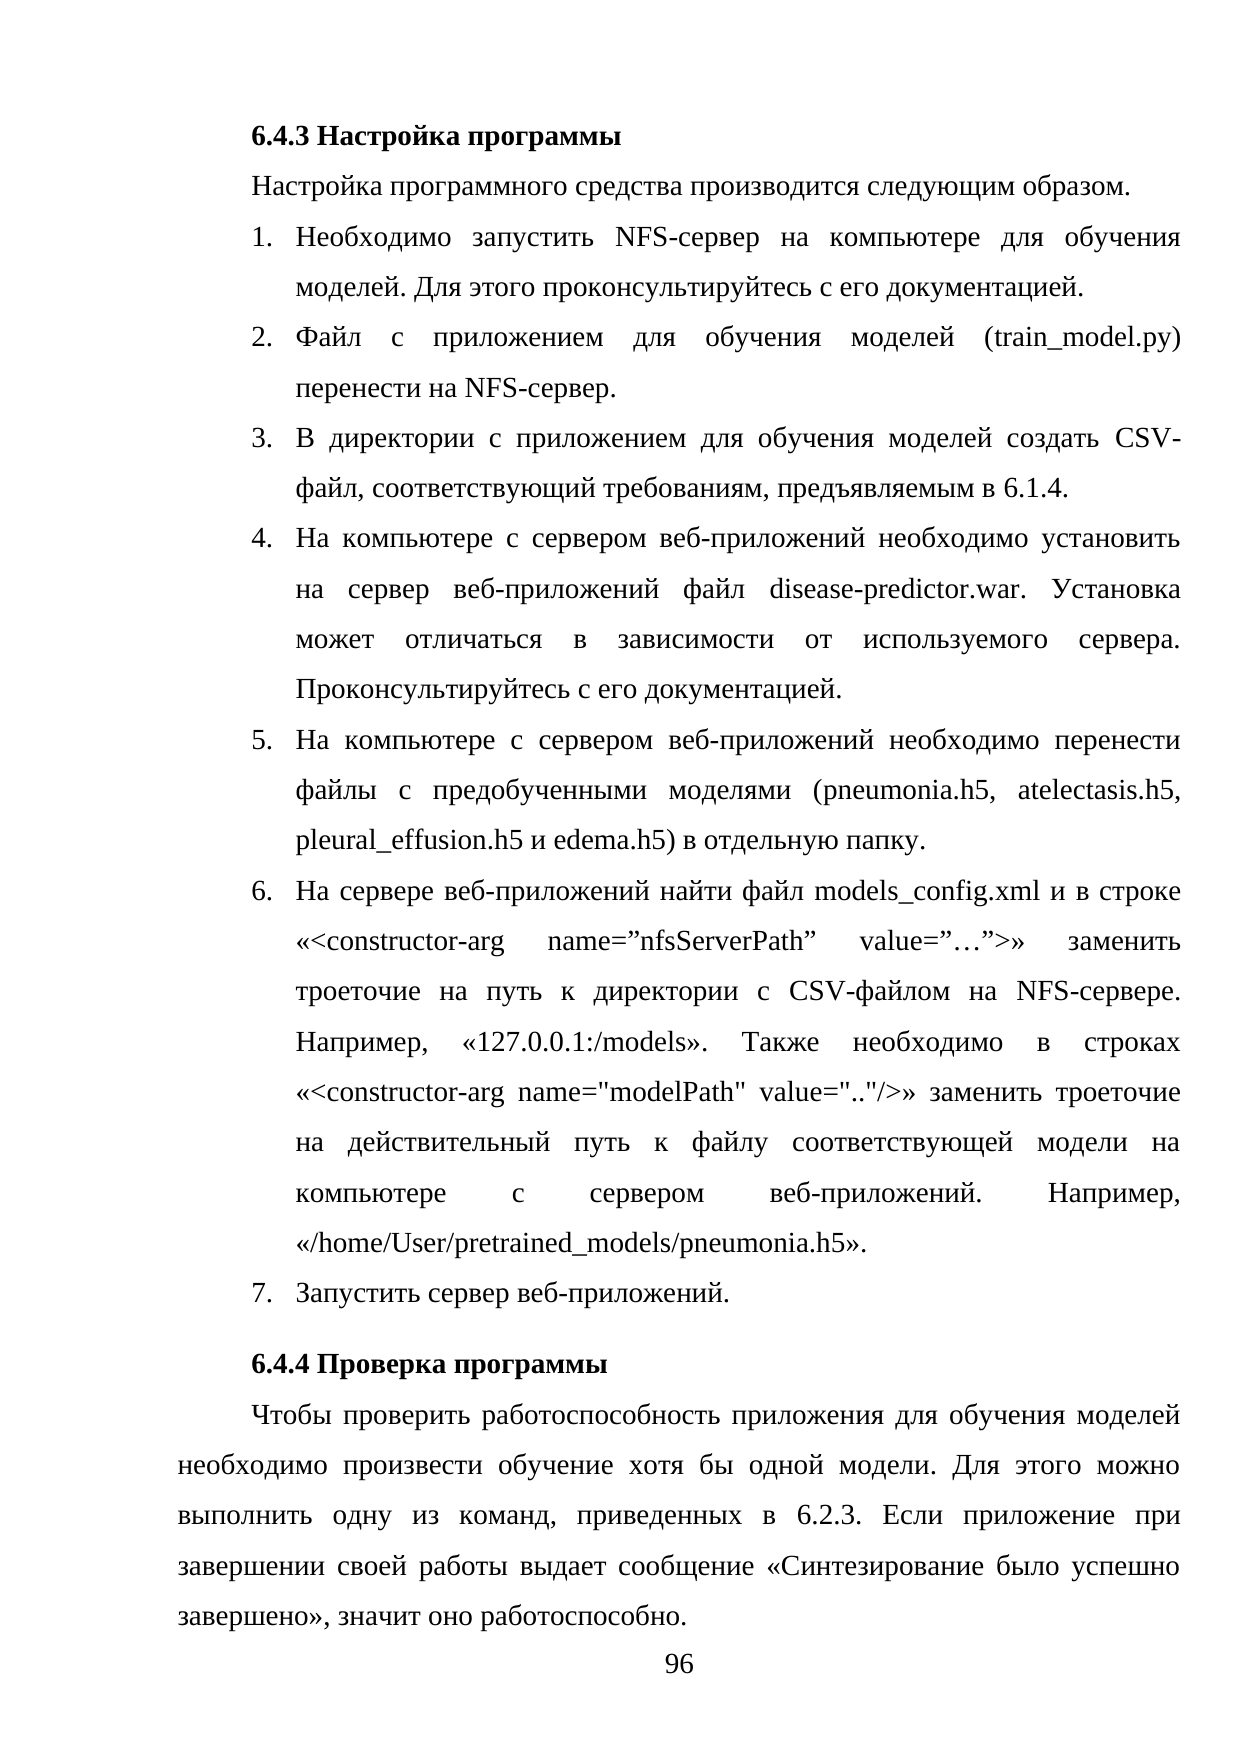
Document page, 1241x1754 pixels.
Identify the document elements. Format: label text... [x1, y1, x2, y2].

subtitle Проверка программы [177, 1346, 1181, 1380]
list На компьютере с сервером веб-приложений необходимо перенести файлы с предобученными моделями (pneumonia.h5, atelectasis.h5, pleural_effusion.h5 и edema.h5) в отдельную папку. [251, 722, 1181, 856]
list Запустить сервер веб-приложений. [251, 1275, 1181, 1309]
text Настройка программного средства производится следующим образом. [177, 168, 1181, 202]
list Необходимо запустить NFS-сервер на компьютере для обучения моделей. Для этого проконсультируйтесь с его документацией. [251, 219, 1181, 303]
text Чтобы проверить работоспособность приложения для обучения моделей необходимо произвести обучение хотя бы одной модели. Для этого можно выполнить одну из команд, приведенных в 6.2.3. Если приложение при завершении своей работы выдает сообщение «Синтезирование было успешно завершено», значит оно работоспособно. [177, 1397, 1181, 1632]
list На компьютере с сервером веб-приложений необходимо установить на сервер веб-приложений файл disease-predictor.war. Установка может отличаться в зависимости от используемого сервера. Проконсультируйтесь с его документацией. [251, 521, 1181, 705]
list В директории с приложением для обучения моделей создать CSV-файл, соответствующий требованиям, предъявляемым в 6.1.4. [251, 420, 1181, 504]
subtitle Настройка программы [177, 118, 1181, 152]
list Файл с приложением для обучения моделей (train_model.py) перенести на NFS-сервер. [251, 319, 1181, 403]
list На сервере веб-приложений найти файл models_config.xml и в строке «<constructor-arg name=”nfsServerPath” value=”…”>» заменить троеточие на путь к директории с CSV-файлом на NFS-сервере. Например, «127.0.0.1:/models». Также необходимо в строках «<constructor-arg name="modelPath" value=".."/>» заменить троеточие на действительный путь к файлу соответствующей модели на компьютере с сервером веб-приложений. Например, «/home/User/pretrained_models/pneumonia.h5». [251, 873, 1181, 1258]
